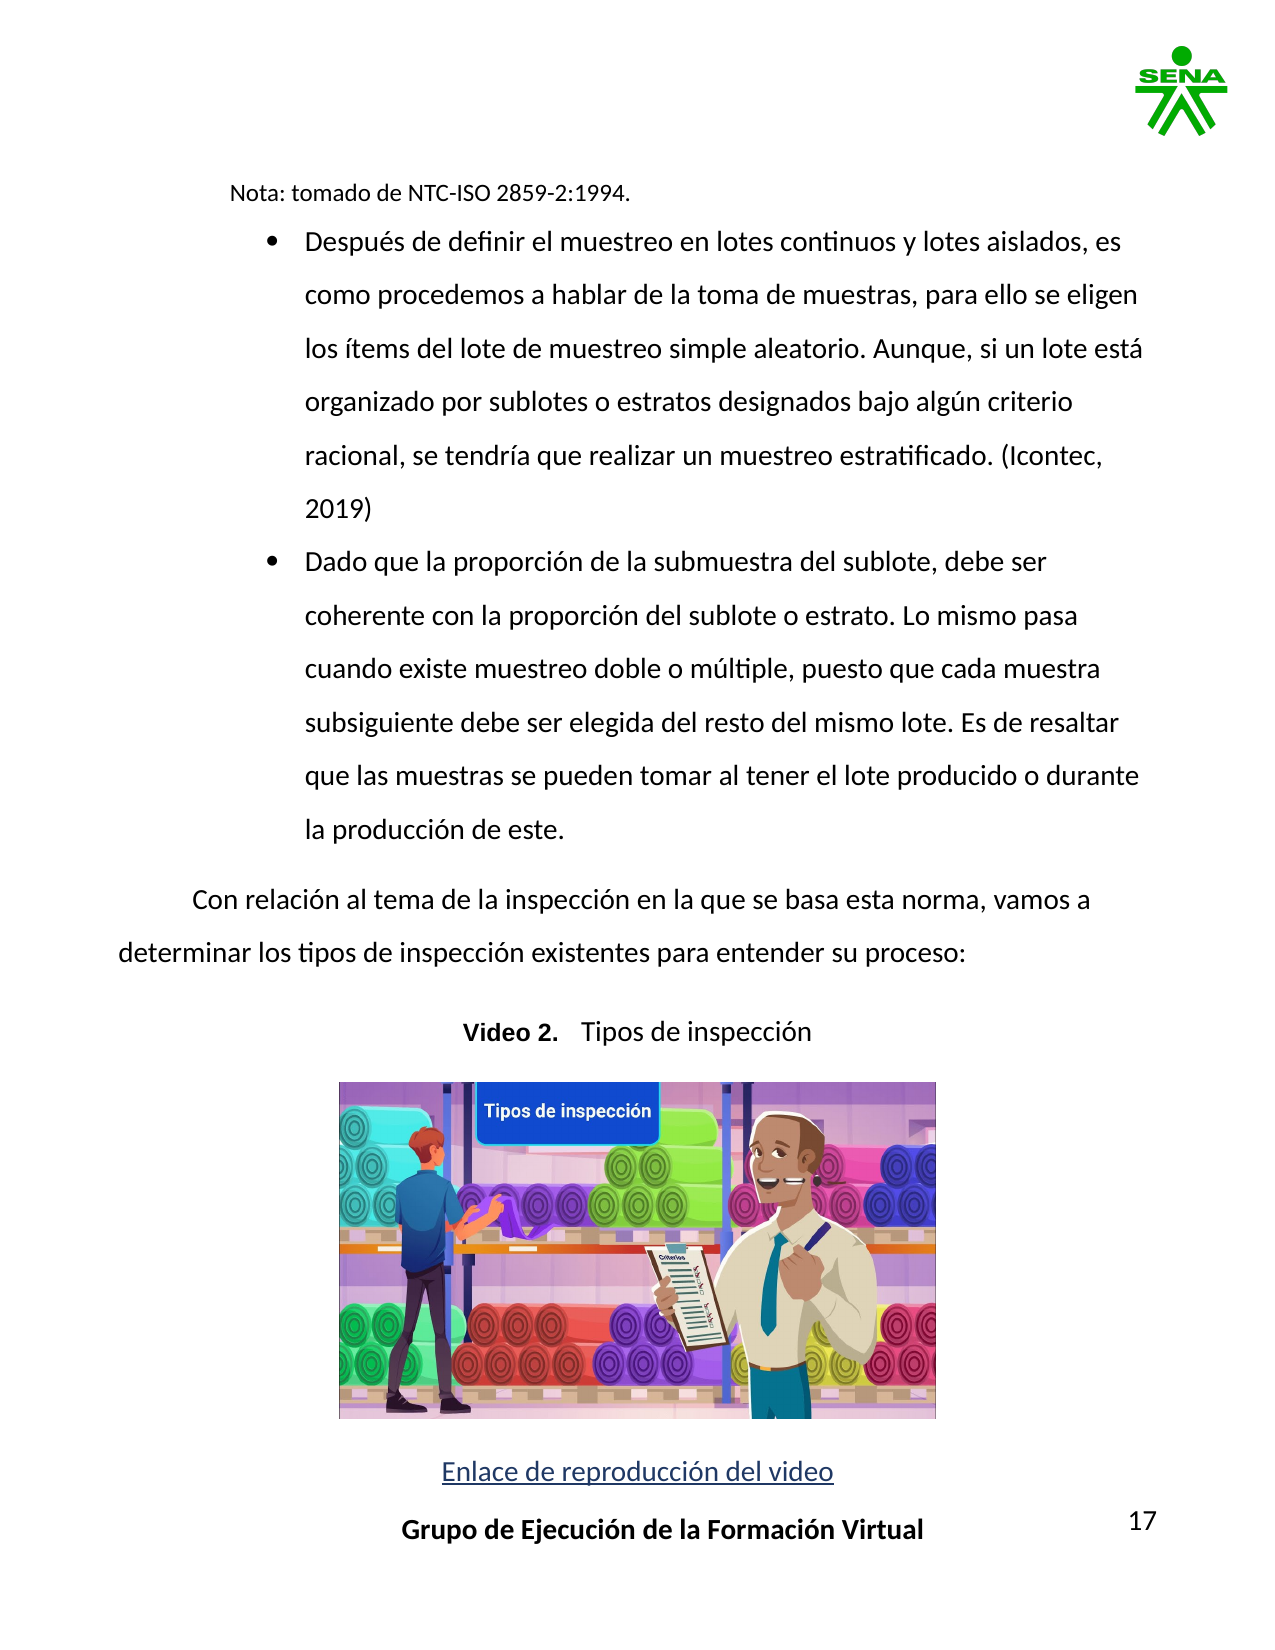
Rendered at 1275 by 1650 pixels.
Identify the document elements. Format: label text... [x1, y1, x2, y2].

list Después de definir el muestreo en lotes continuos y lotes aislados, es como procedemos a hablar de la toma de muestras, para ello se eligen los ítems del lote de muestreo simple aleatorio. Aunque, si un lote está organizado por sublotes o estratos designados bajo algún criterio racional, se tendría que realizar un muestreo estratificado. (Icontec, 2019) [267, 223, 1157, 526]
text Enlace de reproducción del video [118, 1453, 1157, 1489]
picture [339, 1082, 936, 1419]
list Nota: tomado de NTC-ISO 2859-2:1994. [229, 177, 1157, 208]
text Con relación al tema de la inspección en la que se basa esta norma, vamos a determinar los tipos de inspección existentes para entender su proceso: [118, 881, 1157, 970]
picture [1135, 46, 1228, 136]
text Tipos de inspección [118, 1013, 1157, 1048]
list Dado que la proporción de la submuestra del sublote, debe ser coherente con la proporción del sublote o estrato. Lo mismo pasa cuando existe muestreo doble o múltiple, puesto que cada muestra subsiguiente debe ser elegida del resto del mismo lote. Es de resaltar que las muestras se pueden tomar al tener el lote producido o durante la producción de este. [267, 543, 1157, 846]
